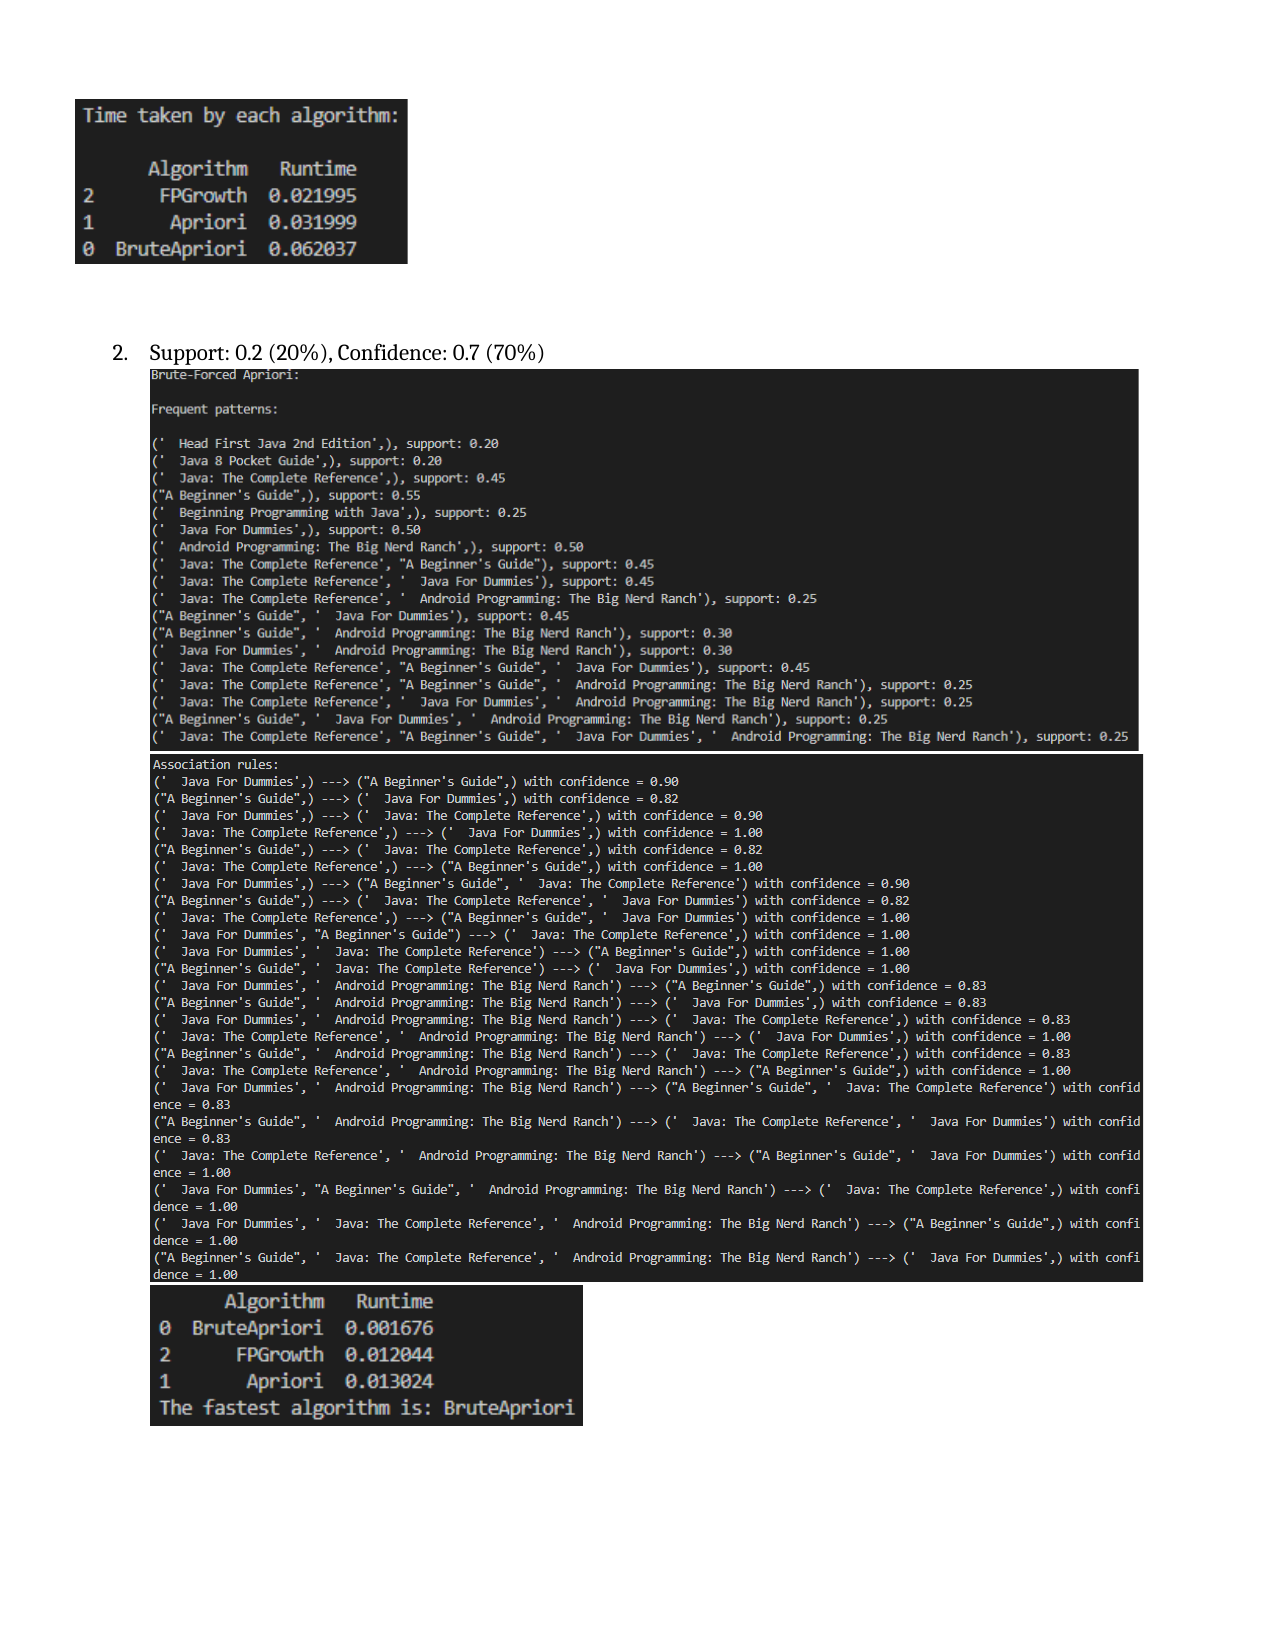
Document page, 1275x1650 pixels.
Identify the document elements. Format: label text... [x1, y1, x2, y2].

picture [150, 754, 1144, 1282]
picture [75, 99, 408, 264]
picture [150, 1285, 583, 1426]
list Support: 0.2 (20%), Confidence: 0.7 (70%) [112, 339, 1200, 366]
picture [150, 369, 1139, 751]
